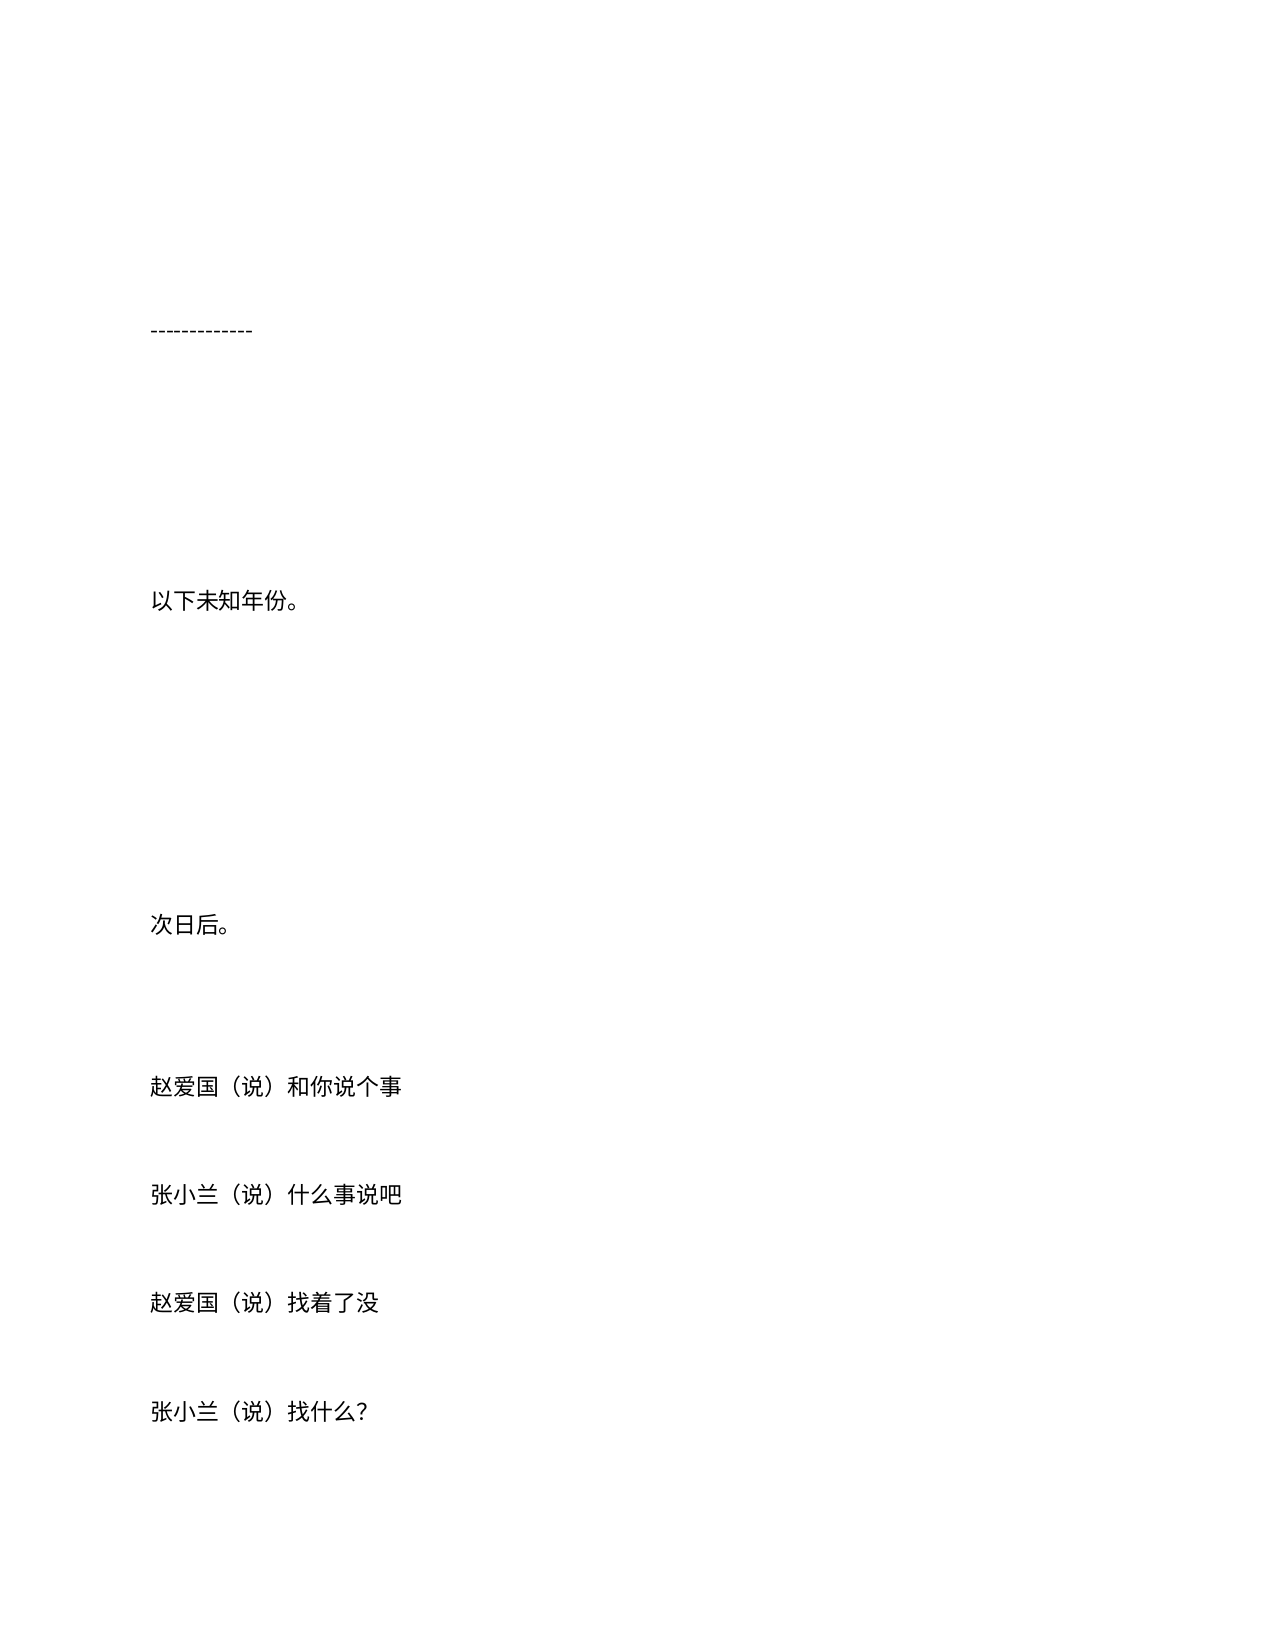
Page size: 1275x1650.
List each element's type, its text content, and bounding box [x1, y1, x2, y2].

text 张小兰（说）找什么？ [150, 1393, 1125, 1427]
text 赵爱国（说）找着了没 [150, 1285, 1125, 1318]
text 以下未知年份。 [150, 582, 1125, 616]
text ------------- [150, 312, 1125, 345]
text 赵爱国（说）和你说个事 [150, 1069, 1125, 1102]
text 张小兰（说）什么事说吧 [150, 1177, 1125, 1210]
text 次日后。 [150, 907, 1125, 940]
